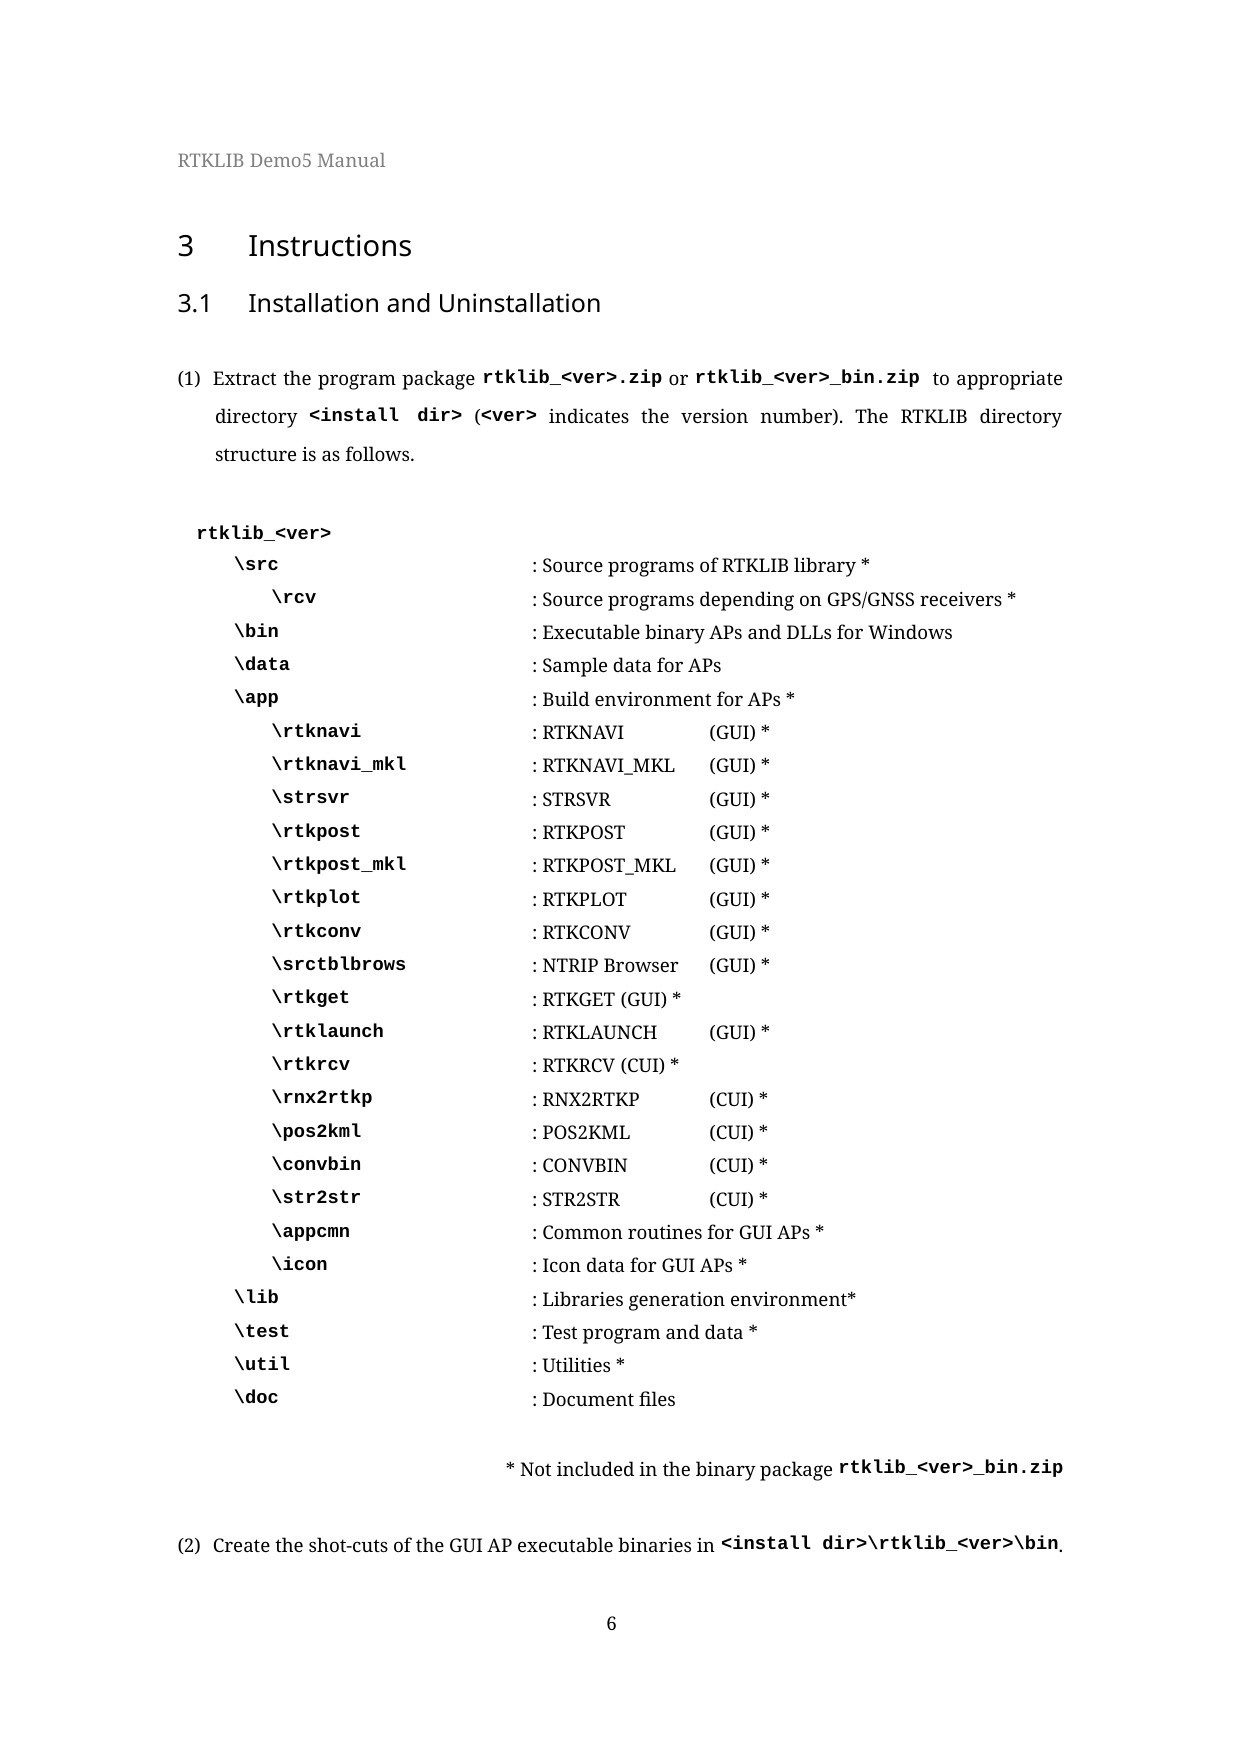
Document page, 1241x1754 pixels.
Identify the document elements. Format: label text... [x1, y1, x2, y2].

text \app : Build environment for APs * [233, 678, 1063, 712]
text \rnx2rtkp : RNX2RTKP (CUI) * [271, 1078, 1063, 1112]
text \rtkpost : RTKPOST (GUI) * [271, 812, 1063, 845]
text \data : Sample data for APs [233, 645, 1063, 678]
list Extract the program package rtklib_<ver>.zip or rtklib_<ver>_bin.zip to appropriate directory <install dir> (<ver> indicates the version number). The RTKLIB directory structure is as follows. [177, 359, 1063, 473]
text \src : Source programs of RTKLIB library * [233, 545, 1063, 578]
text \rtkpost_mkl : RTKPOST_MKL (GUI) * [271, 845, 1063, 878]
text \srctblbrows : NTRIP Browser (GUI) * [271, 945, 1063, 978]
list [177, 1526, 1063, 1564]
text \doc : Document files [233, 1378, 1063, 1412]
text \icon : Icon data for GUI APs * [271, 1245, 1063, 1278]
text \rcv : Source programs depending on GPS/GNSS receivers * [271, 578, 1063, 612]
text \test : Test program and data * [233, 1312, 1063, 1345]
text \rtknavi_mkl : RTKNAVI_MKL (GUI) * [271, 745, 1063, 778]
text \convbin : CONVBIN (CUI) * [271, 1145, 1063, 1178]
text \rtkrcv : RTKRCV (CUI) * [271, 1045, 1063, 1078]
text \rtkget : RTKGET (GUI) * [271, 978, 1063, 1012]
text \rtkconv : RTKCONV (GUI) * [271, 912, 1063, 945]
text \rtklaunch : RTKLAUNCH (GUI) * [271, 1012, 1063, 1045]
text \bin : Executable binary APs and DLLs for Windows [233, 612, 1063, 645]
text \lib : Libraries generation environment* [233, 1278, 1063, 1312]
subtitle 3.1 Installation and Uninstallation [177, 283, 1063, 321]
text \rtkplot : RTKPLOT (GUI) * [271, 878, 1063, 912]
text \strsvr : STRSVR (GUI) * [271, 778, 1063, 812]
subtitle 3 Instructions [177, 207, 1063, 283]
text \pos2kml : POS2KML (CUI) * [271, 1112, 1063, 1145]
text * Not included in the binary package rtklib_<ver>_bin.zip [233, 1449, 1063, 1488]
text \util : Utilities * [233, 1345, 1063, 1378]
text rtklib_<ver> [196, 512, 1063, 545]
text \str2str : STR2STR (CUI) * [271, 1178, 1063, 1212]
text \rtknavi : RTKNAVI (GUI) * [271, 712, 1063, 745]
text \appcmn : Common routines for GUI APs * [271, 1212, 1063, 1245]
